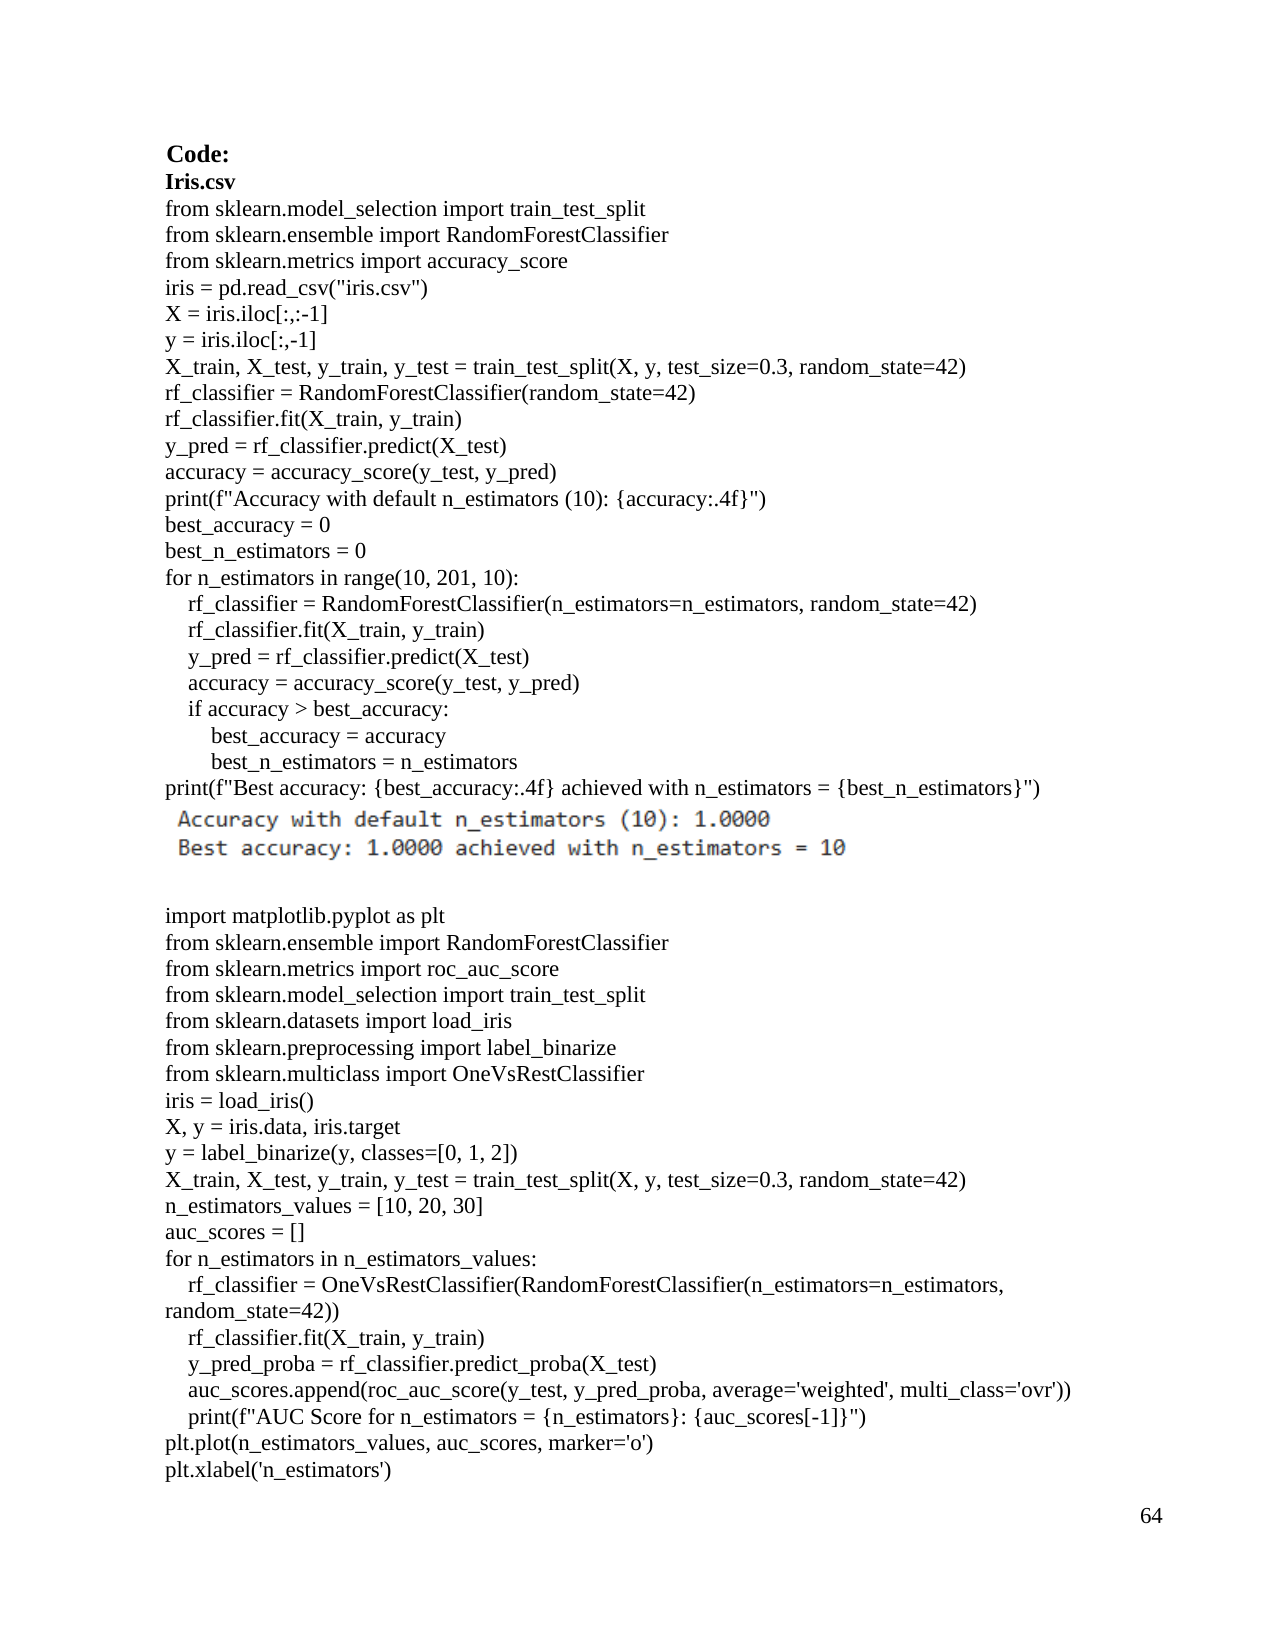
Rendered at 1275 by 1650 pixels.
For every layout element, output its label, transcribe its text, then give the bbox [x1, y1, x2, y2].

text rf_classifier = RandomForestClassifier(n_estimators=n_estimators, random_state=42) [165, 590, 1162, 616]
text from sklearn.ensemble import RandomForestClassifier [165, 928, 1162, 955]
text best_n_estimators = 0 [165, 537, 1162, 564]
text Iris.csv [165, 168, 1162, 195]
text rf_classifier.fit(X_train, y_train) [165, 616, 1162, 643]
text iris = load_iris() [165, 1087, 1162, 1113]
text from sklearn.model_selection import train_test_split [165, 981, 1162, 1008]
text if accuracy > best_accuracy: [165, 695, 1162, 722]
text Code: [166, 139, 1162, 168]
text y = label_binarize(y, classes=[0, 1, 2]) [165, 1139, 1162, 1166]
text from sklearn.preprocessing import label_binarize [165, 1034, 1162, 1060]
text rf_classifier = RandomForestClassifier(random_state=42) [165, 379, 1162, 406]
text from sklearn.metrics import accuracy_score [165, 247, 1162, 274]
text auc_scores.append(roc_auc_score(y_test, y_pred_proba, average='weighted', multi_class='ovr')) [165, 1377, 1162, 1403]
text accuracy = accuracy_score(y_test, y_pred) [165, 669, 1162, 695]
text from sklearn.ensemble import RandomForestClassifier [165, 221, 1162, 247]
text iris = pd.read_csv("iris.csv") [165, 274, 1162, 300]
text n_estimators_values = [10, 20, 30] [165, 1192, 1162, 1218]
text for n_estimators in range(10, 201, 10): [165, 564, 1162, 590]
text plt.xlabel('n_estimators') [165, 1456, 1162, 1482]
text from sklearn.datasets import load_iris [165, 1008, 1162, 1034]
text from sklearn.model_selection import train_test_split [165, 195, 1162, 221]
text from sklearn.metrics import roc_auc_score [165, 955, 1162, 981]
text rf_classifier.fit(X_train, y_train) [165, 1324, 1162, 1350]
text y_pred = rf_classifier.predict(X_test) [165, 643, 1162, 669]
text print(f"Accuracy with default n_estimators (10): {accuracy:.4f}") [165, 484, 1162, 511]
text print(f"AUC Score for n_estimators = {n_estimators}: {auc_scores[-1]}") [165, 1403, 1162, 1429]
text from sklearn.multiclass import OneVsRestClassifier [165, 1060, 1162, 1087]
text X, y = iris.data, iris.target [165, 1113, 1162, 1139]
text y_pred_proba = rf_classifier.predict_proba(X_test) [165, 1350, 1162, 1377]
text auc_scores = [] [165, 1218, 1162, 1245]
text for n_estimators in n_estimators_values: [165, 1245, 1162, 1271]
text rf_classifier.fit(X_train, y_train) [165, 406, 1162, 432]
text accuracy = accuracy_score(y_test, y_pred) [165, 458, 1162, 484]
text y_pred = rf_classifier.predict(X_test) [165, 432, 1162, 458]
text import matplotlib.pyplot as plt [165, 902, 1162, 928]
text best_accuracy = accuracy [165, 722, 1162, 748]
picture [165, 800, 927, 876]
text y = iris.iloc[:,-1] [165, 326, 1162, 353]
text X_train, X_test, y_train, y_test = train_test_split(X, y, test_size=0.3, random_state=42) [165, 1166, 1162, 1192]
text best_n_estimators = n_estimators [165, 748, 1162, 774]
text best_accuracy = 0 [165, 511, 1162, 537]
text plt.plot(n_estimators_values, auc_scores, marker='o') [165, 1429, 1162, 1456]
text rf_classifier = OneVsRestClassifier(RandomForestClassifier(n_estimators=n_estimators, random_state=42)) [165, 1271, 1162, 1324]
text print(f"Best accuracy: {best_accuracy:.4f} achieved with n_estimators = {best_n_estimators}") [165, 774, 1162, 801]
text X = iris.iloc[:,:-1] [165, 300, 1162, 326]
text X_train, X_test, y_train, y_test = train_test_split(X, y, test_size=0.3, random_state=42) [165, 353, 1162, 379]
